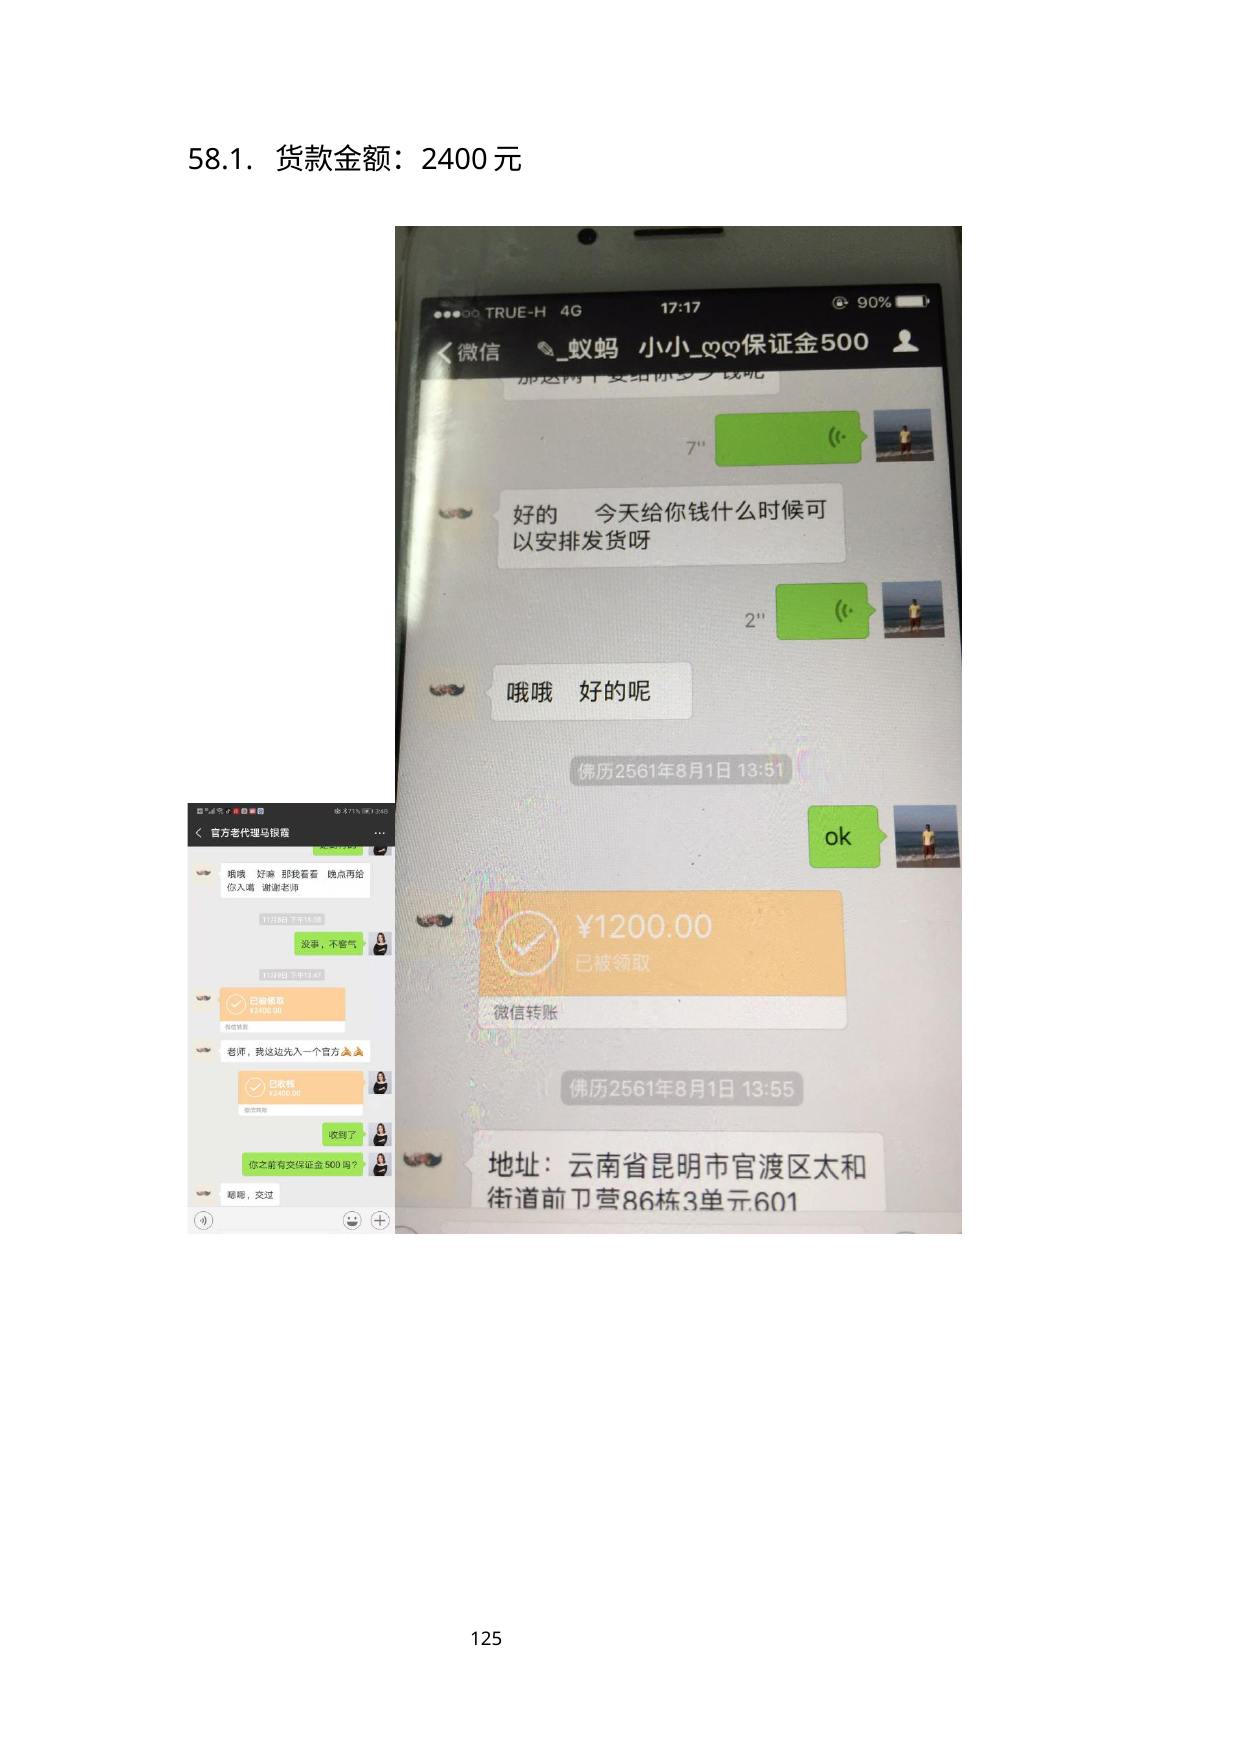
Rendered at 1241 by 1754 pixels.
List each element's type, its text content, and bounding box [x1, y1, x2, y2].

picture [187, 226, 962, 1234]
subtitle 货款金额：2400元 [187, 124, 1053, 189]
